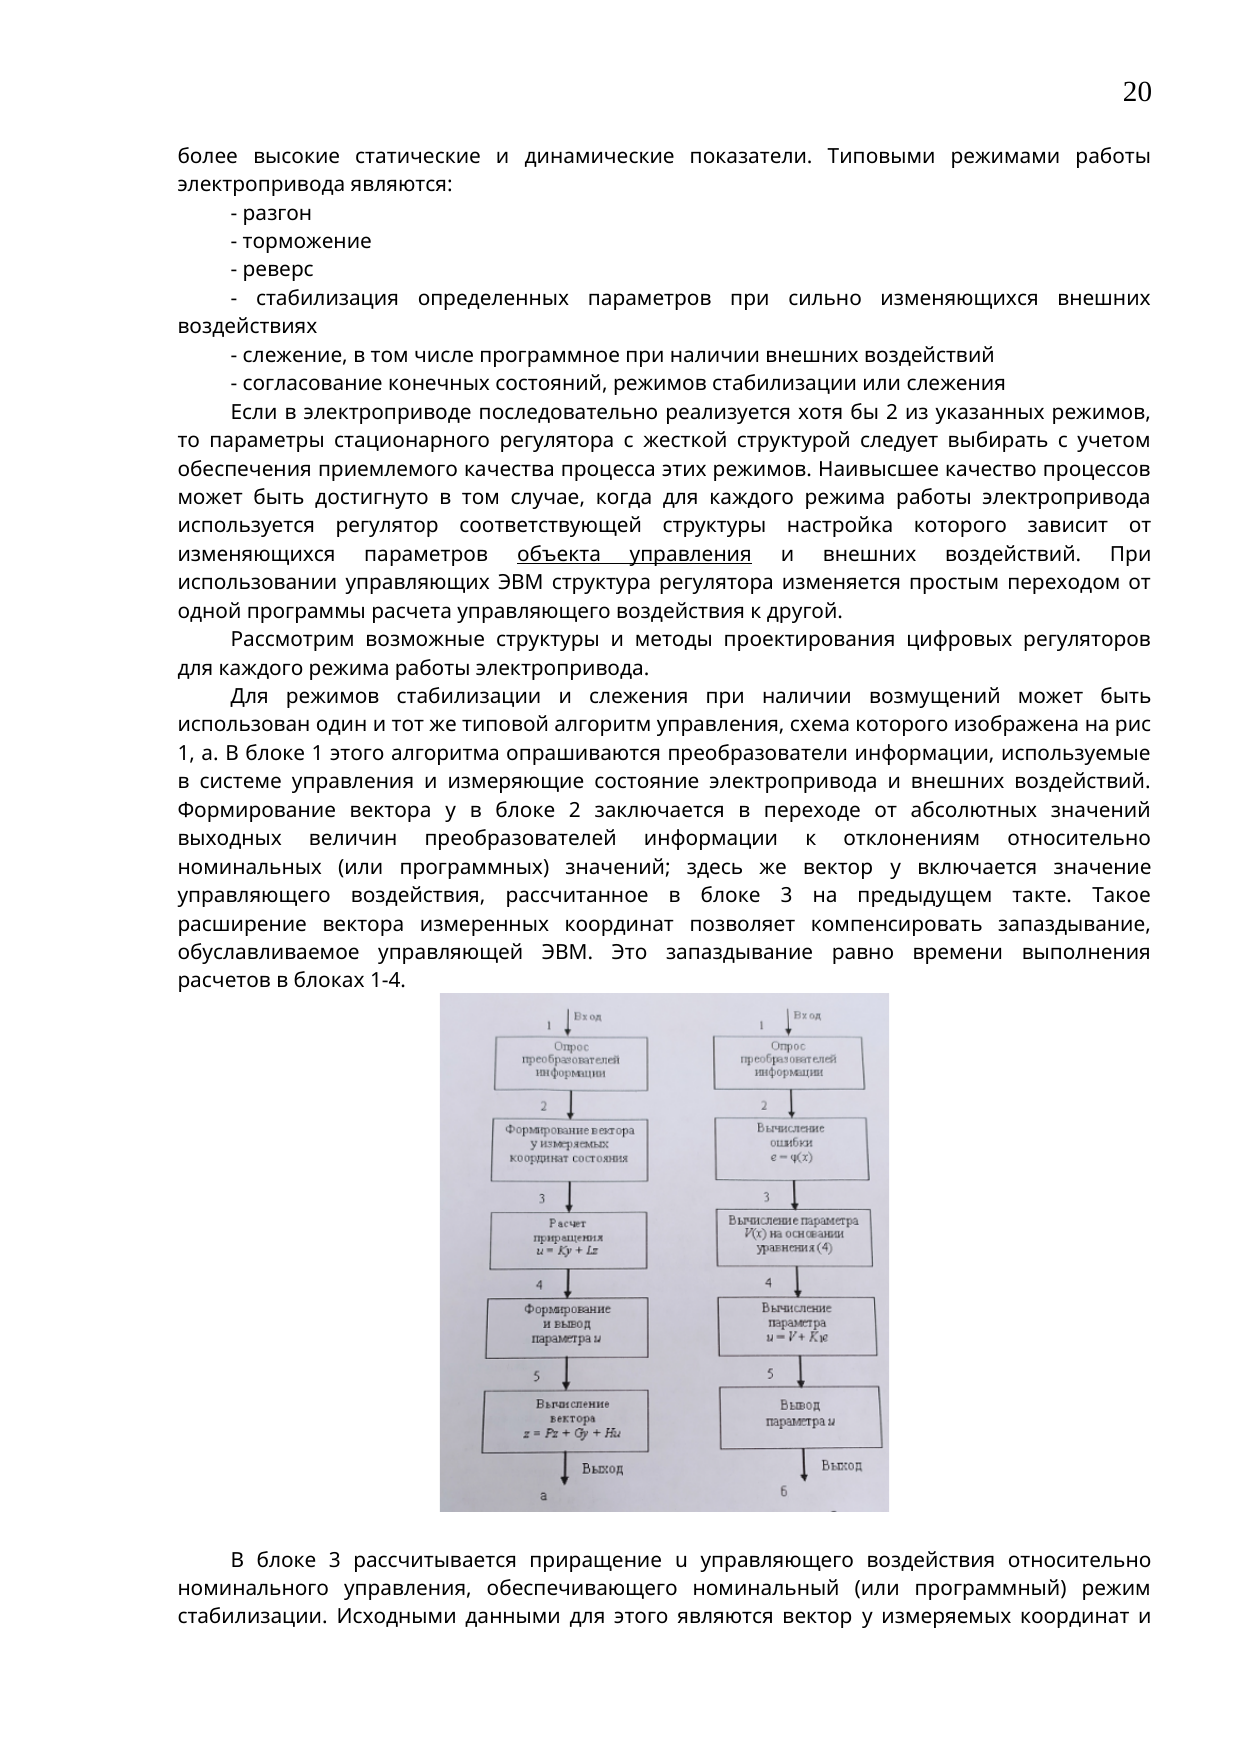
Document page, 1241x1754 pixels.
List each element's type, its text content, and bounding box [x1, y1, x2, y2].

text - торможение [177, 226, 1152, 254]
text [177, 141, 1152, 198]
picture [439, 993, 890, 1512]
text - слежение, в том числе программное при наличии внешних воздействий [177, 340, 1152, 368]
text Рассмотрим возможные структуры и методы проектирования цифровых регуляторов для каждого режима работы электропривода. [177, 624, 1152, 681]
text - согласование конечных состояний, режимов стабилизации или слежения [177, 368, 1152, 397]
text - реверс [177, 254, 1152, 283]
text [177, 1545, 1152, 1630]
text Для режимов стабилизации и слежения при наличии возмущений может быть использован один и тот же типовой алгоритм управления, схема которого изображена на рис 1, а. В блоке 1 этого алгоритма опрашиваются преобразователи информации, используемые в системе управления и измеряющие состояние электропривода и внешних воздействий. Формирование вектора y в блоке 2 заключается в переходе от абсолютных значений выходных величин преобразователей информации к отклонениям относительно номинальных (или программных) значений; здесь же вектор y включается значение управляющего воздействия, рассчитанное в блоке 3 на предыдущем такте. Такое расширение вектора измеренных координат позволяет компенсировать запаздывание, обуславливаемое управляющей ЭВМ. Это запаздывание равно времени выполнения расчетов в блоках 1-4. [177, 681, 1152, 994]
text - стабилизация определенных параметров при сильно изменяющихся внешних воздействиях [177, 283, 1152, 340]
text Если в электроприводе последовательно реализуется хотя бы 2 из указанных режимов, то параметры стационарного регулятора с жесткой структурой следует выбирать с учетом обеспечения приемлемого качества процесса этих режимов. Наивысшее качество процессов может быть достигнуто в том случае, когда для каждого режима работы электропривода используется регулятор соответствующей структуры настройка которого зависит от изменяющихся параметров объекта управления и внешних воздействий. При использовании управляющих ЭВМ структура регулятора изменяется простым переходом от одной программы расчета управляющего воздействия к другой. [177, 397, 1152, 624]
text - разгон [177, 198, 1152, 226]
